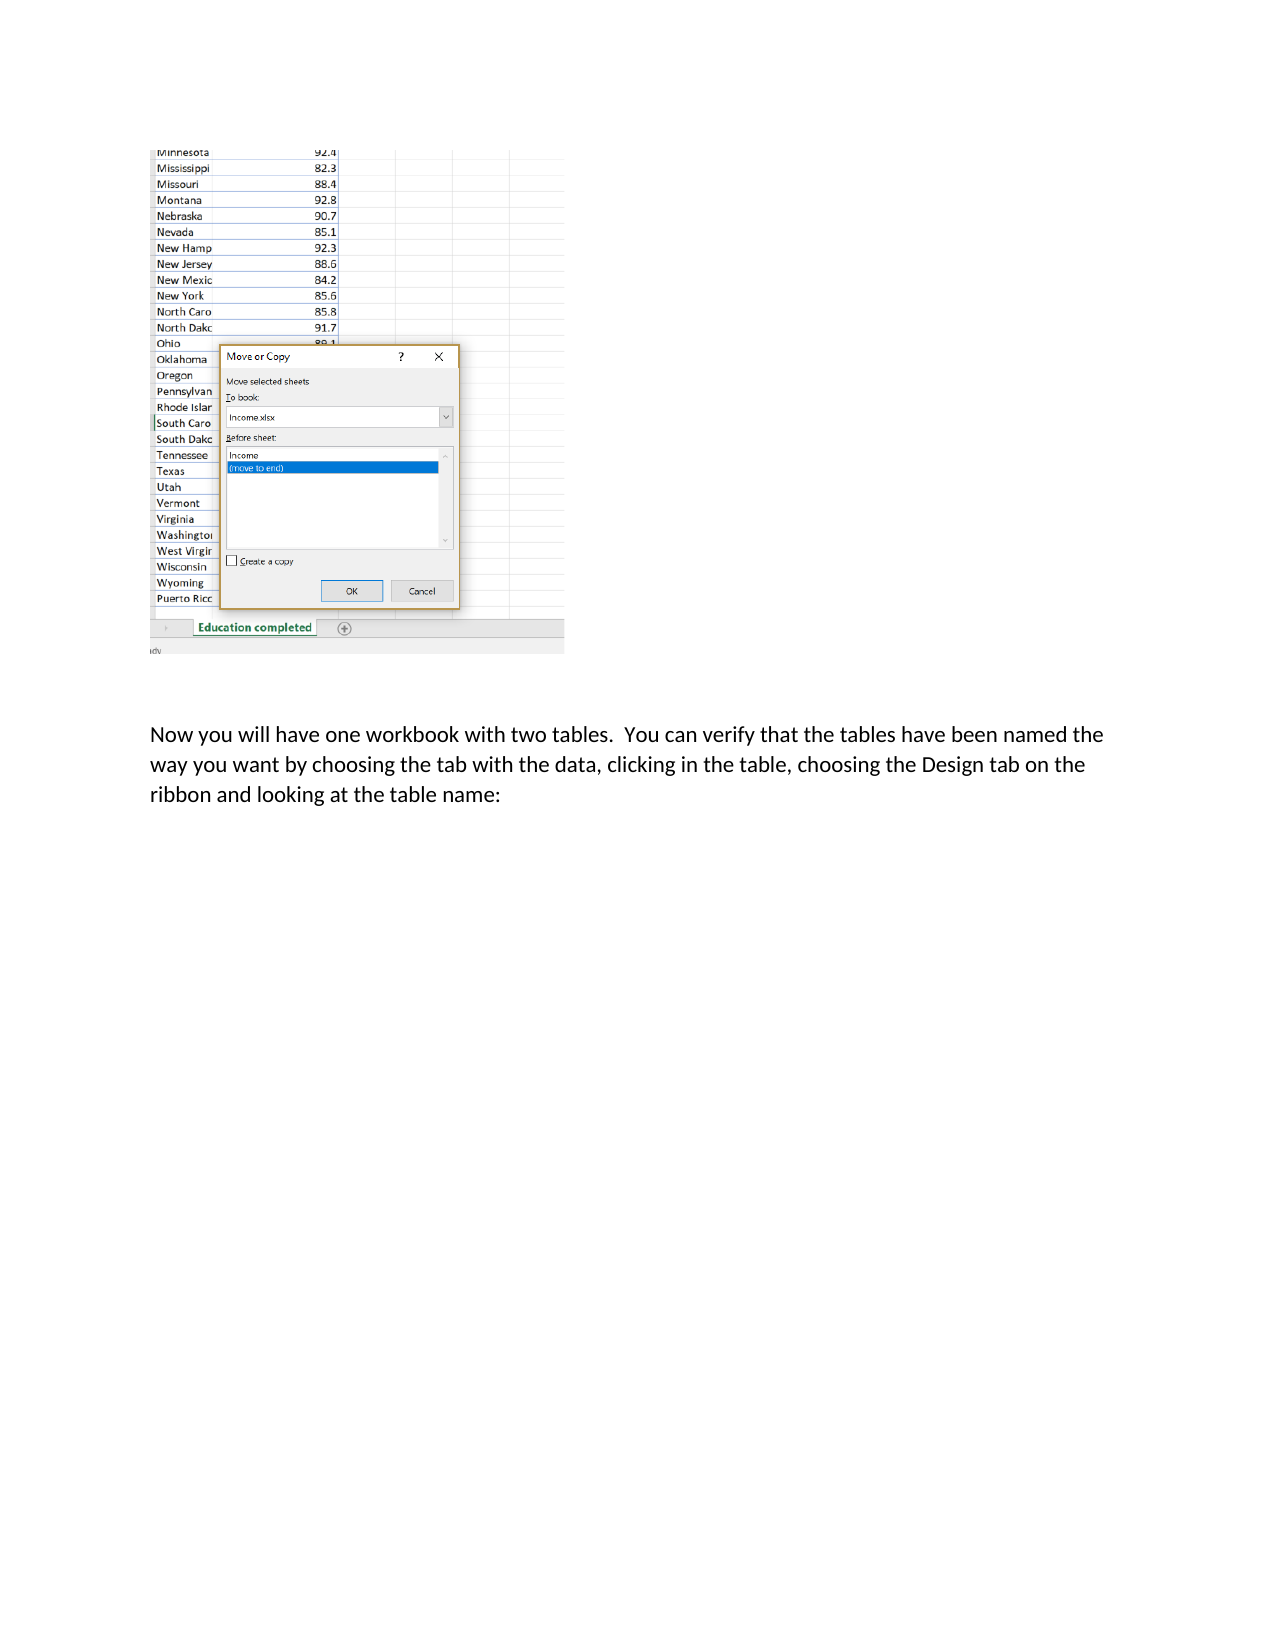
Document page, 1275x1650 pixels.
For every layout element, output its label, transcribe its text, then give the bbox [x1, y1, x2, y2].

text Now you will have one workbook with two tables. You can verify that the tables have been named the way you want by choosing the tab with the data, clicking in the table, choosing the Design tab on the ribbon and looking at the table name: [150, 720, 1125, 808]
picture [150, 150, 565, 654]
